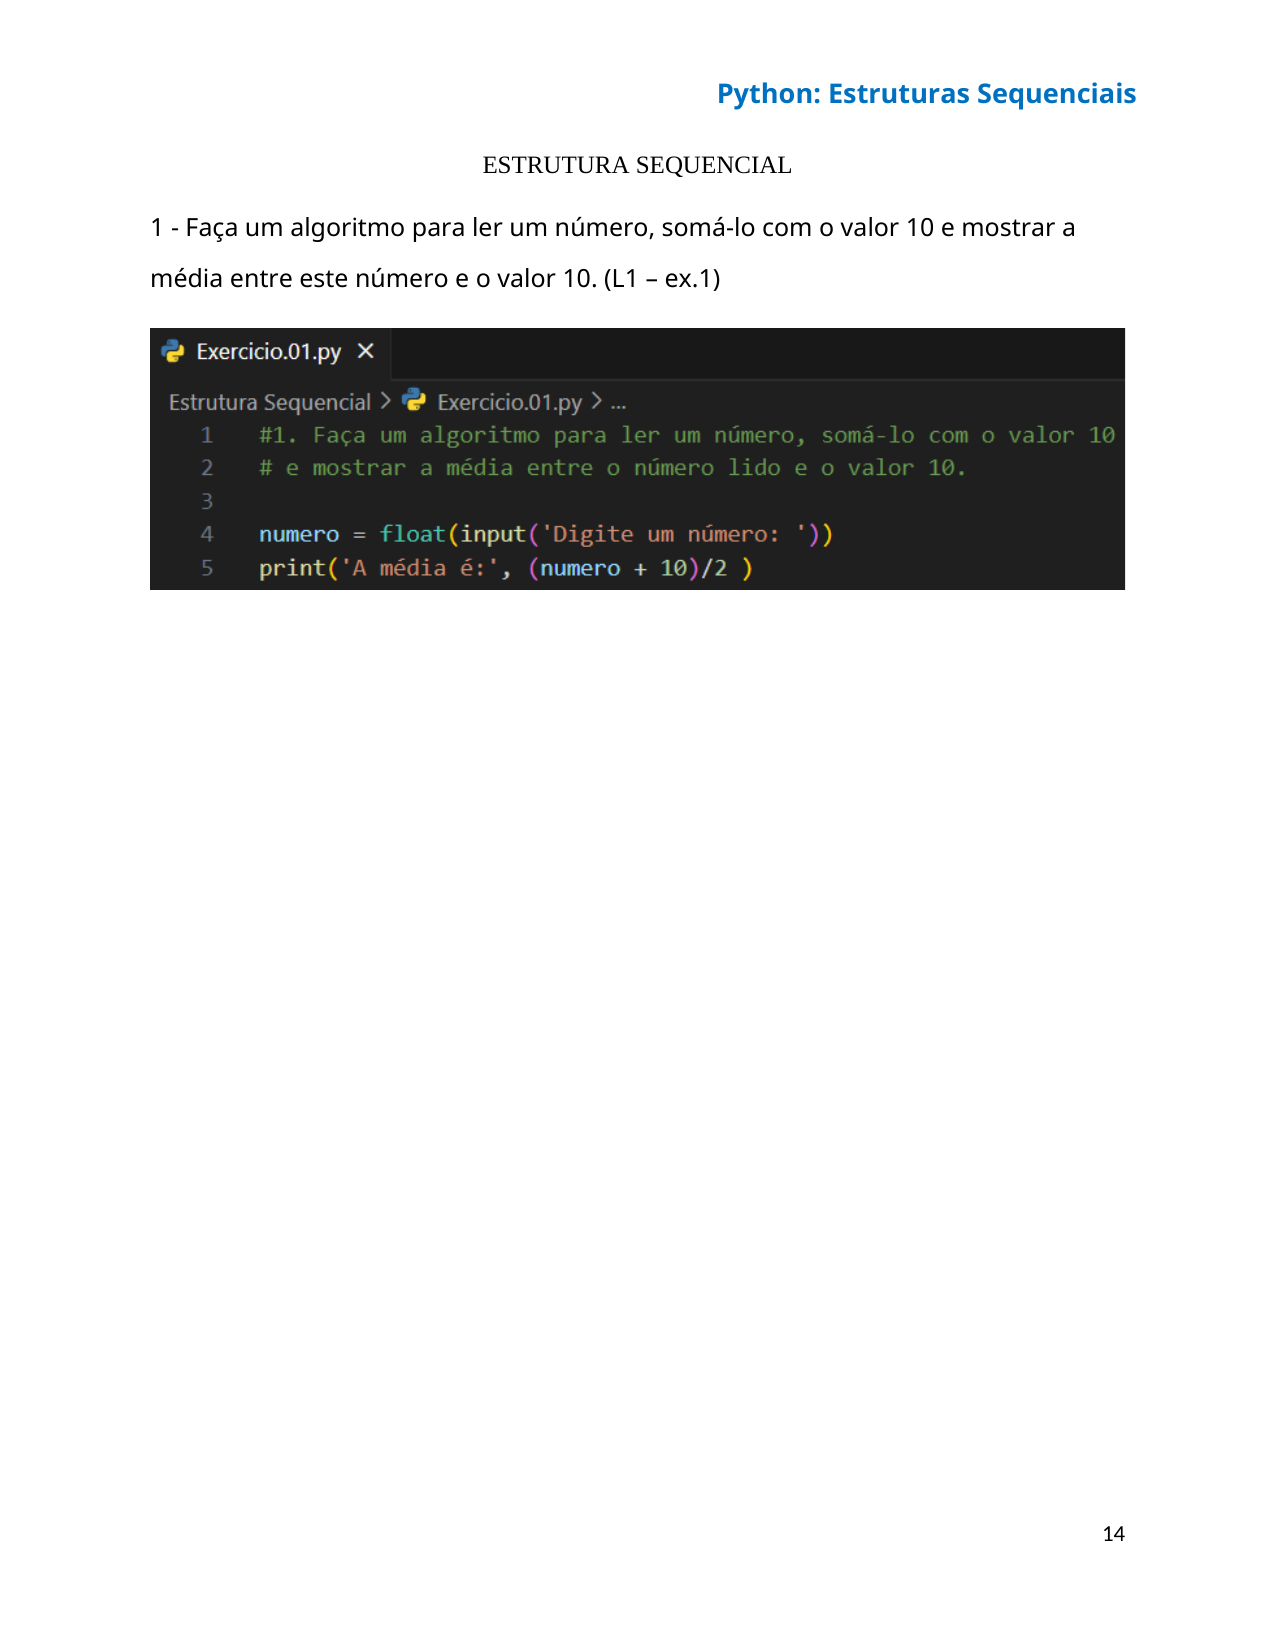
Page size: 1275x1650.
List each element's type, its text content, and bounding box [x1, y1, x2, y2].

text 1 - Faça um algoritmo para ler um número, somá-lo com o valor 10 e mostrar a média entre este número e o valor 10. (L1 – ex.1) [150, 210, 1125, 295]
text ESTRUTURA SEQUENCIAL [150, 150, 1125, 179]
picture [150, 328, 1125, 590]
